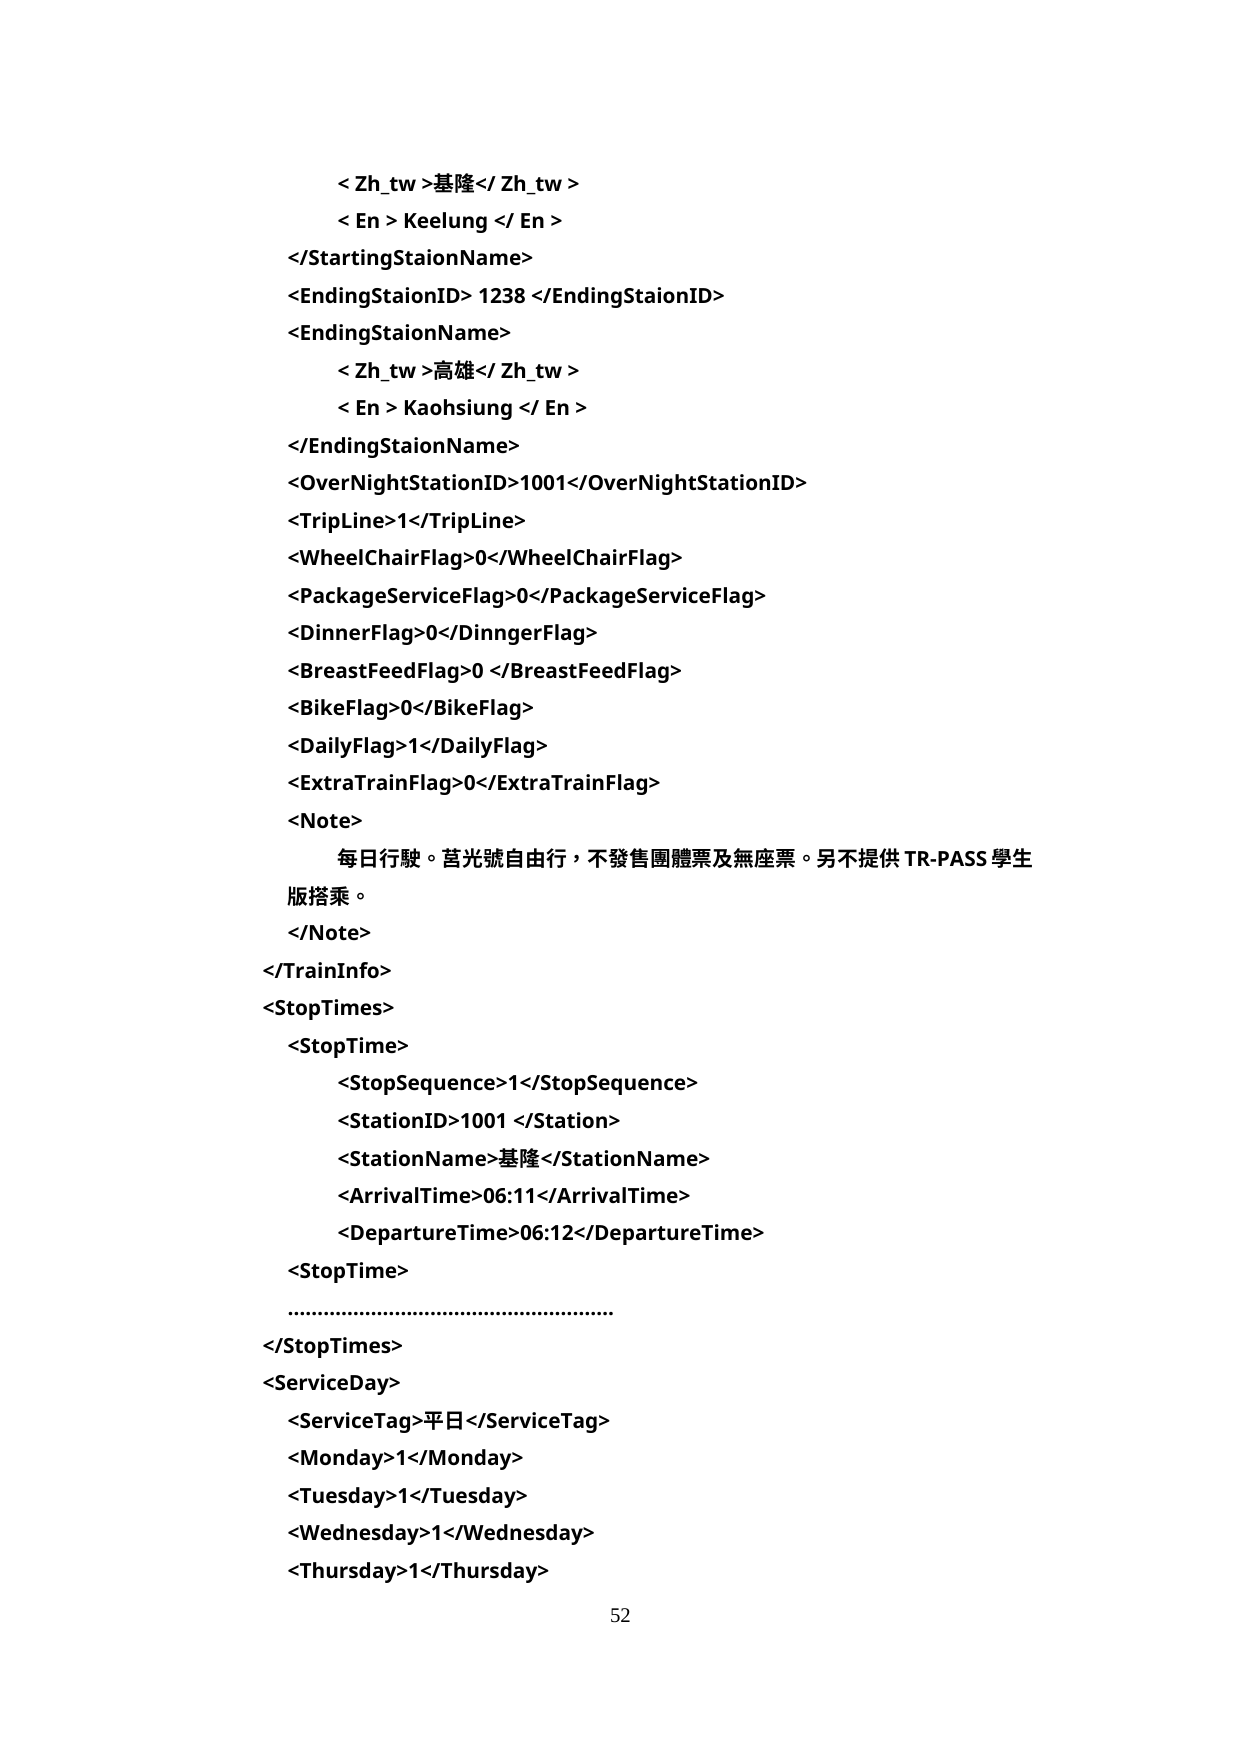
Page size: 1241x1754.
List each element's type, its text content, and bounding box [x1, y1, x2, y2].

text < En > Keelung </ En > [287, 201, 1053, 239]
text </TrainInfo> [262, 951, 1053, 989]
text </Note> [237, 914, 1053, 951]
text <StopSequence>1</StopSequence> [262, 1064, 1053, 1101]
text <Tuesday>1</Tuesday> [287, 1476, 1053, 1514]
text 每日行駛。莒光號自由行，不發售團體票及無座票。另不提供TR-PASS學生版搭乘。 [287, 839, 1053, 914]
text </StopTimes> [262, 1326, 1053, 1364]
text <StopTimes> [262, 989, 1053, 1026]
text <StopTime> [262, 1026, 1053, 1064]
text <BreastFeedFlag>0 </BreastFeedFlag> [262, 651, 1053, 689]
text <StationID>1001 </Station> [262, 1101, 1053, 1139]
text <WheelChairFlag>0</WheelChairFlag> [262, 539, 1053, 576]
text <DailyFlag>1</DailyFlag> [262, 726, 1053, 764]
text <StopTime> [262, 1251, 1053, 1289]
text <TripLine>1</TripLine> [262, 501, 1053, 539]
text <PackageServiceFlag>0</PackageServiceFlag> [262, 576, 1053, 614]
text <ExtraTrainFlag>0</ExtraTrainFlag> [262, 764, 1053, 801]
text <DinnerFlag>0</DinngerFlag> [262, 614, 1053, 651]
text <Note> [287, 801, 1053, 839]
text <OverNightStationID>1001</OverNightStationID> [262, 464, 1053, 501]
text < En > Kaohsiung </ En > [287, 389, 1053, 426]
text </EndingStaionName> [237, 426, 1053, 464]
text </StartingStaionName> [287, 239, 1053, 276]
text <Thursday>1</Thursday> [287, 1551, 1053, 1589]
text <BikeFlag>0</BikeFlag> [262, 689, 1053, 726]
text <ArrivalTime>06:11</ArrivalTime> [262, 1176, 1053, 1214]
text <Wednesday>1</Wednesday> [287, 1514, 1053, 1551]
text <EndingStaionName> [237, 314, 1053, 351]
text < Zh_tw >高雄</ Zh_tw > [287, 351, 1053, 389]
text <EndingStaionID> 1238 </EndingStaionID> [237, 276, 1053, 314]
text <ServiceDay> [262, 1364, 1053, 1401]
text <StationName>基隆</StationName> [262, 1139, 1053, 1176]
text ………………………………………………. [262, 1289, 1053, 1326]
text < Zh_tw >基隆</ Zh_tw > [287, 164, 1053, 201]
text <Monday>1</Monday> [287, 1439, 1053, 1476]
text <ServiceTag>平日</ServiceTag> [287, 1401, 1053, 1439]
text <DepartureTime>06:12</DepartureTime> [262, 1214, 1053, 1251]
